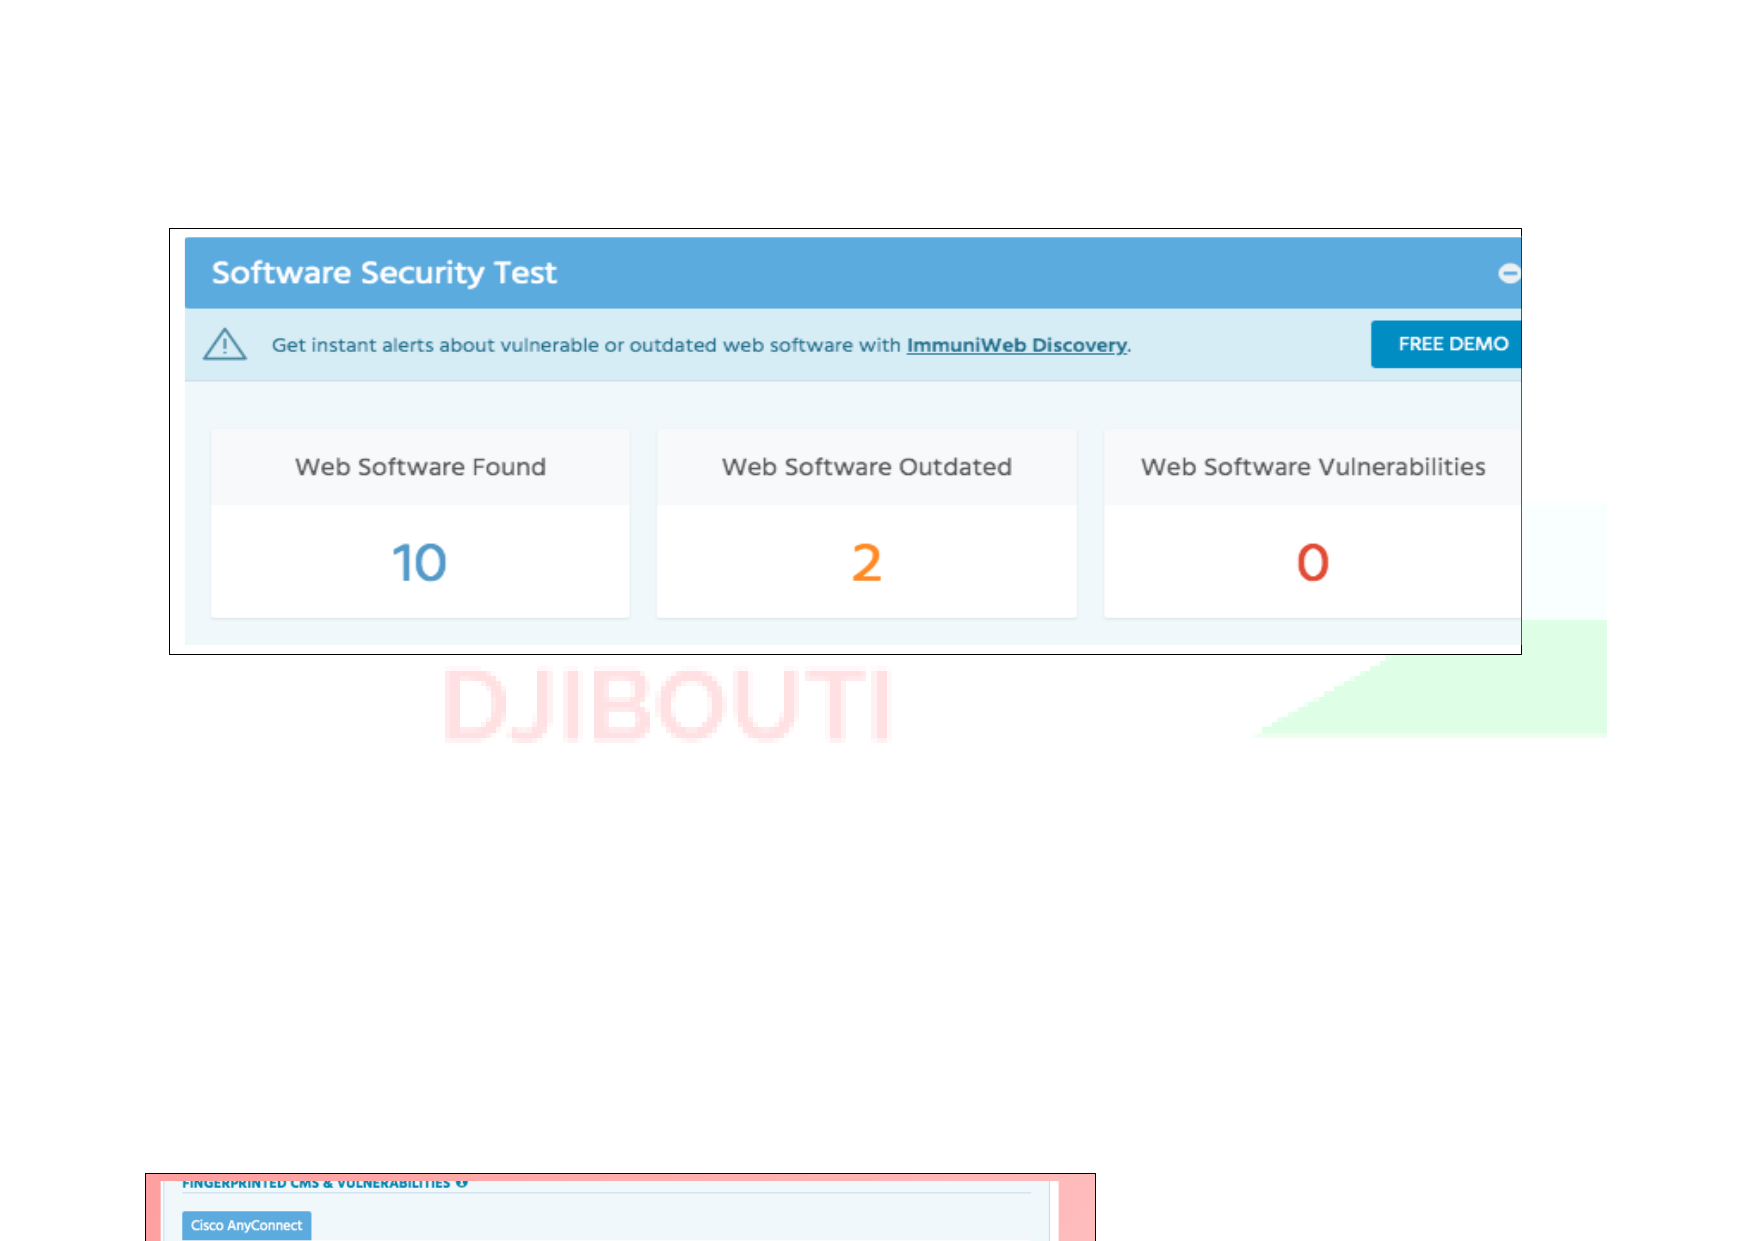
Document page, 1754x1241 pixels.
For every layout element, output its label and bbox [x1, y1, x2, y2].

picture [1451, 336, 1509, 350]
picture [184, 236, 1522, 645]
picture [160, 1181, 1059, 1241]
picture [1400, 337, 1443, 350]
